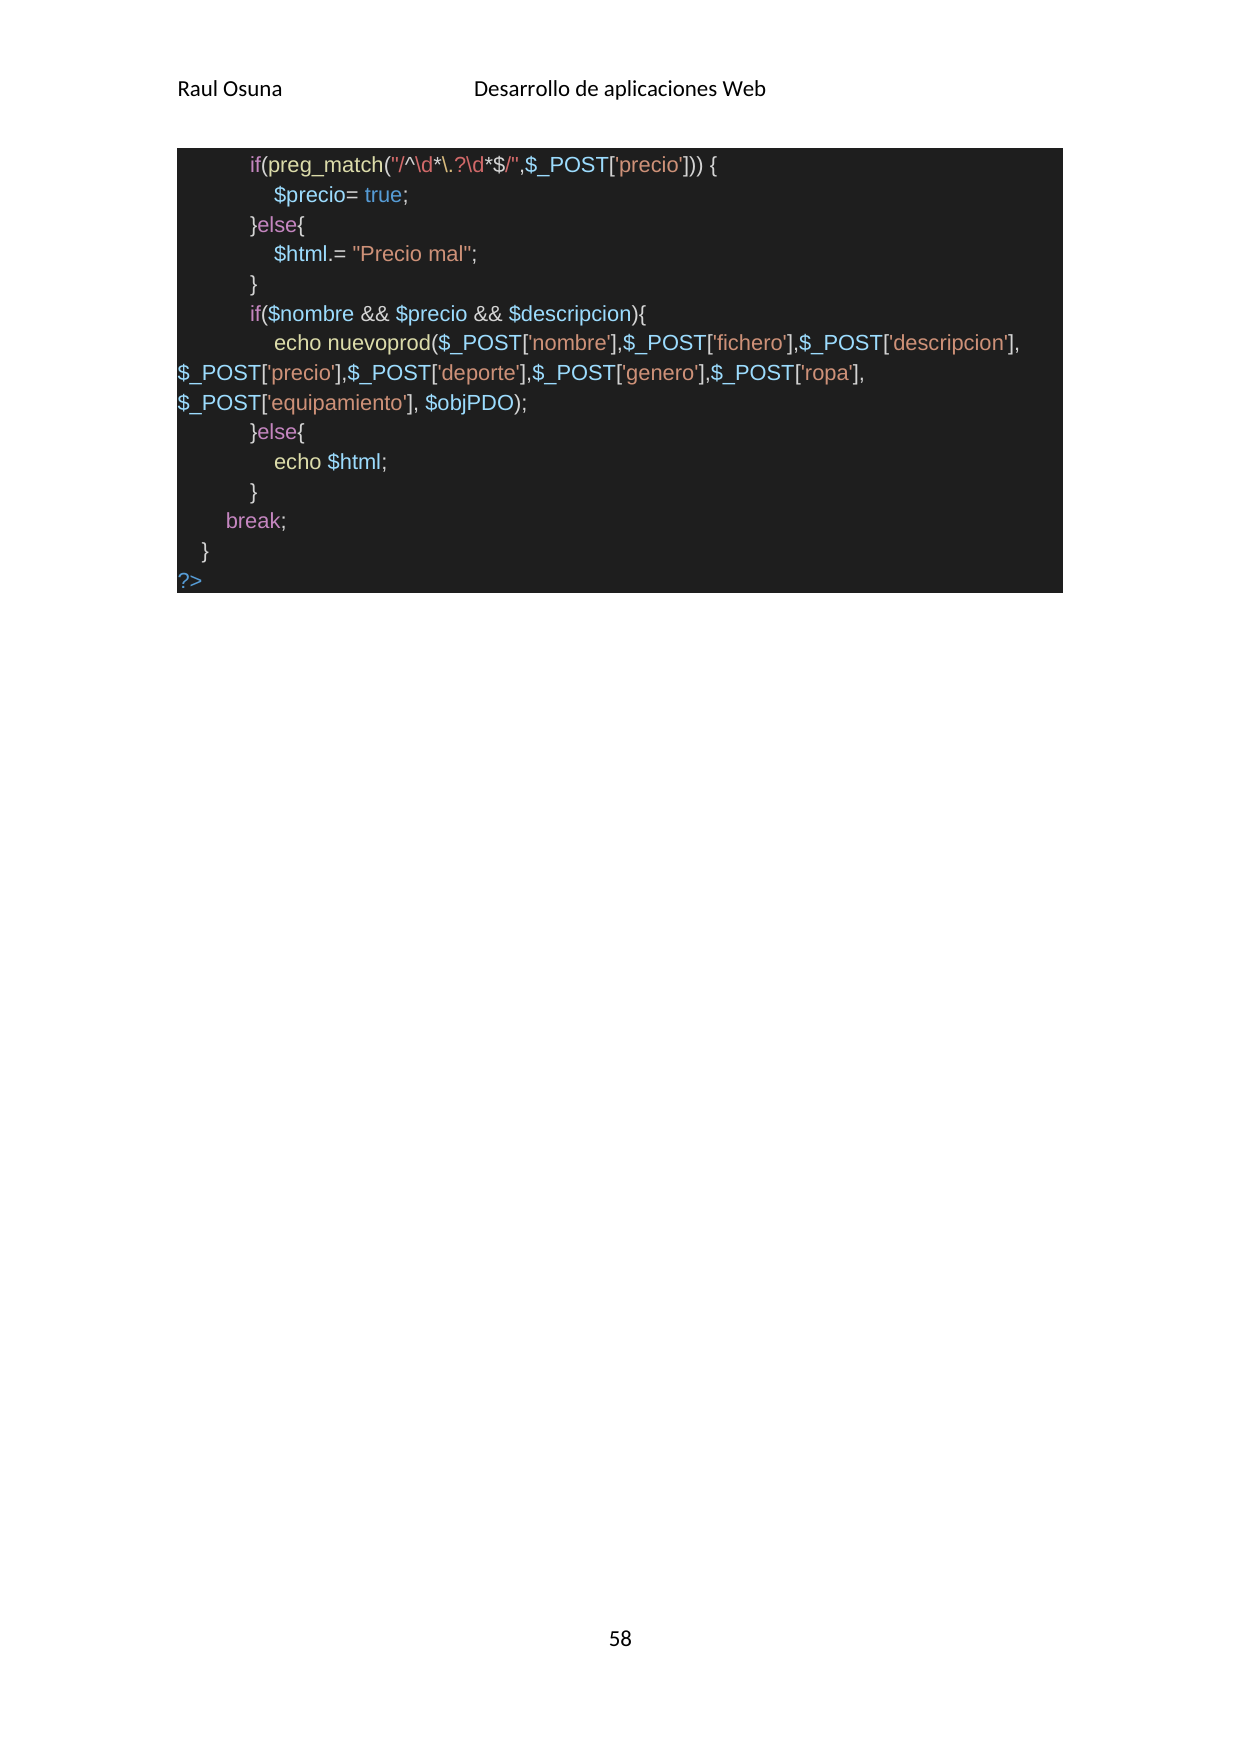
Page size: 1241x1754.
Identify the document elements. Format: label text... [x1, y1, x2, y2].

text $html.= "Precio mal"; [177, 237, 1063, 266]
text } [177, 474, 1063, 504]
text }else{ [177, 415, 1063, 444]
text if(preg_match("/^\d*\.?\d*$/",$_POST['precio'])) { [177, 148, 1063, 177]
text echo nuevoprod($_POST['nombre'],$_POST['fichero'],$_POST['descripcion'],$_POST['precio'],$_POST['deporte'],$_POST['genero'],$_POST['ropa'],$_POST['equipamiento'], $objPDO); [177, 326, 1063, 415]
text ?> [177, 563, 1063, 593]
text break; [177, 504, 1063, 533]
text $precio= true; [177, 177, 1063, 207]
text echo $html; [177, 444, 1063, 474]
text if($nombre && $precio && $descripcion){ [177, 296, 1063, 326]
text } [177, 266, 1063, 296]
text } [177, 533, 1063, 563]
text }else{ [177, 207, 1063, 237]
